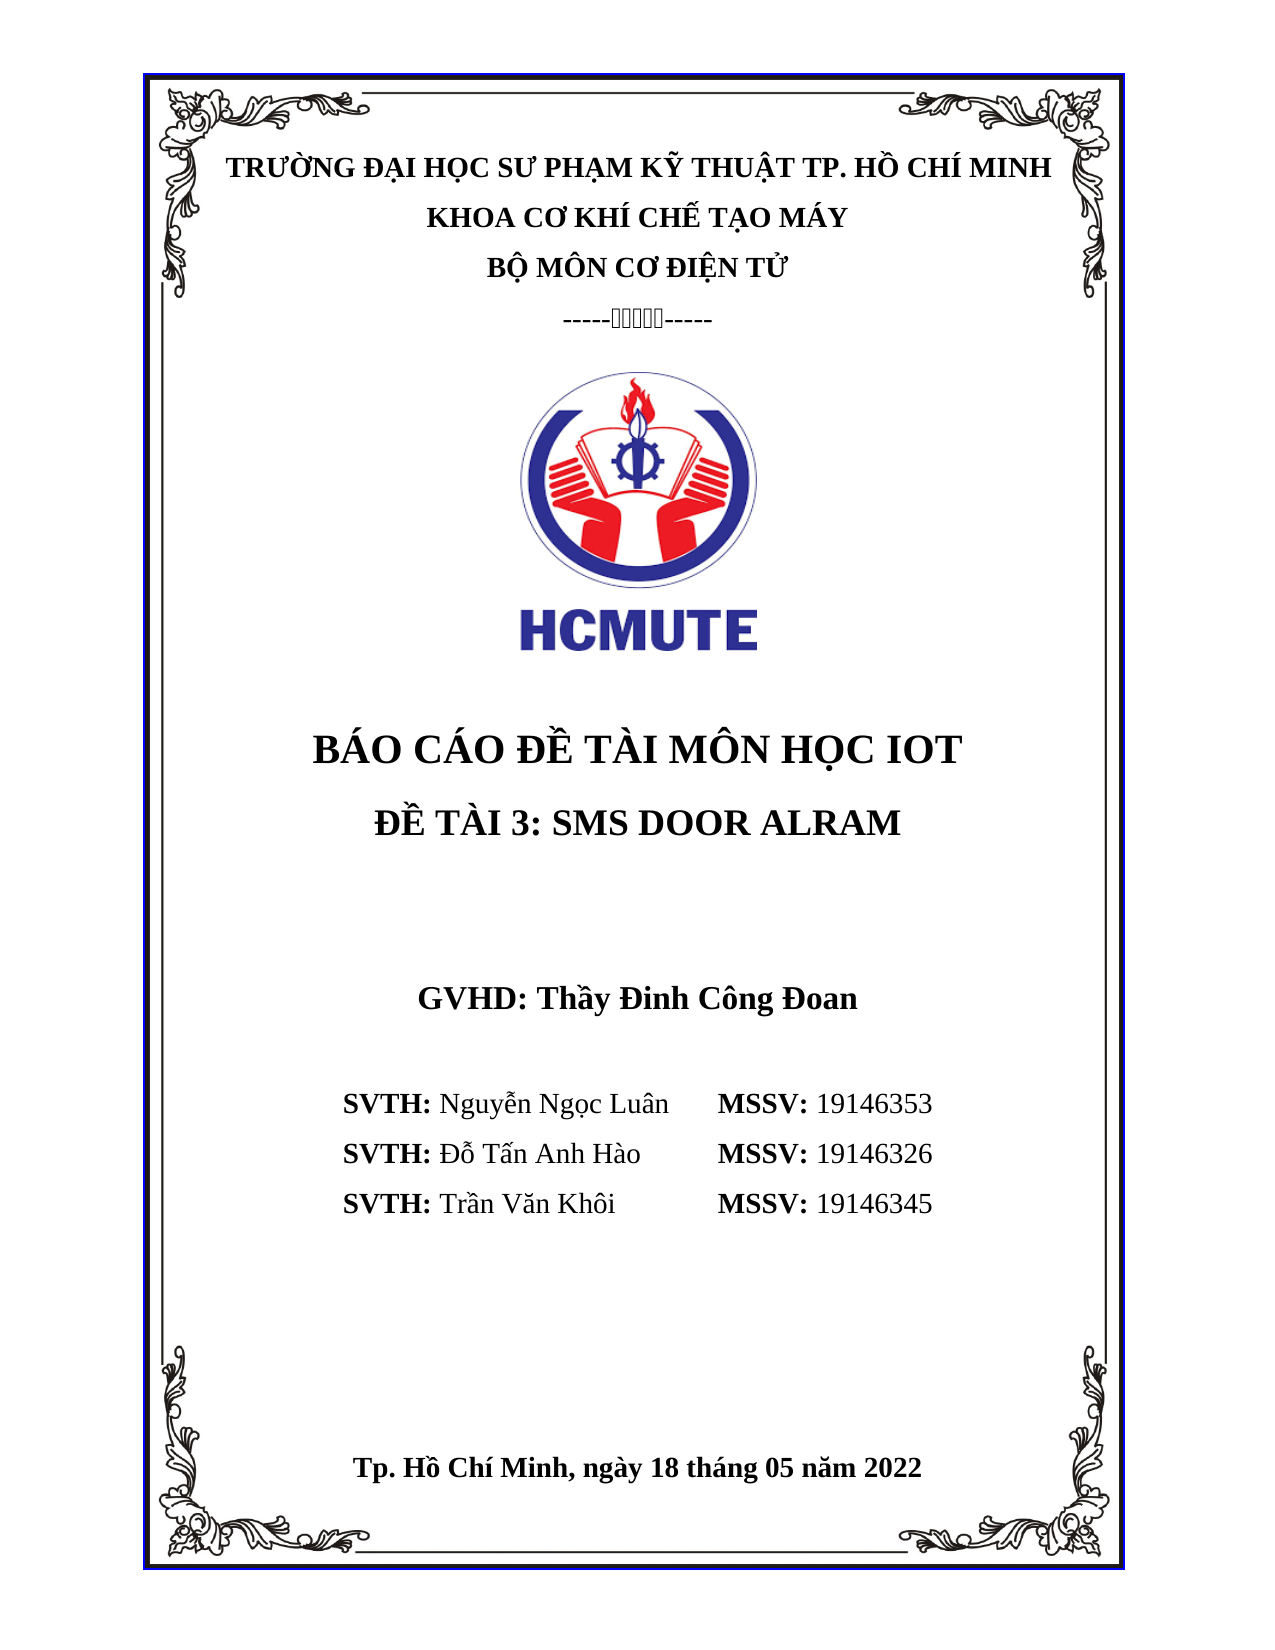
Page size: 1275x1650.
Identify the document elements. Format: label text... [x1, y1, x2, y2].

text SVTH: Đỗ Tấn Anh Hào MSSV: 19146326 [150, 1136, 1125, 1170]
text SVTH: Nguyễn Ngọc Luân MSSV: 19146353 [150, 1086, 1125, 1119]
text TRƯỜNG ĐẠI HỌC SƯ PHẠM KỸ THUẬT TP. HỒ CHÍ MINH [150, 150, 1127, 183]
text SVTH: Trần Văn Khôi MSSV: 19146345 [150, 1186, 1125, 1220]
text KHOA CƠ KHÍ CHẾ TẠO MÁY [150, 200, 1125, 234]
picture [145, 334, 1123, 1568]
text ĐỀ TÀI 3: SMS DOOR ALRAM [150, 800, 1125, 843]
text GVHD: Thầy Đinh Công Đoan [150, 978, 1125, 1016]
text BỘ MÔN CƠ ĐIỆN TỬ [150, 251, 1125, 284]
picture [145, 75, 1123, 301]
text ---------- [75, 301, 1200, 334]
text Tp. Hồ Chí Minh, ngày 18 tháng 05 năm 2022 [150, 1451, 1125, 1484]
text BÁO CÁO ĐỀ TÀI MÔN HỌC IOT [150, 724, 1125, 772]
